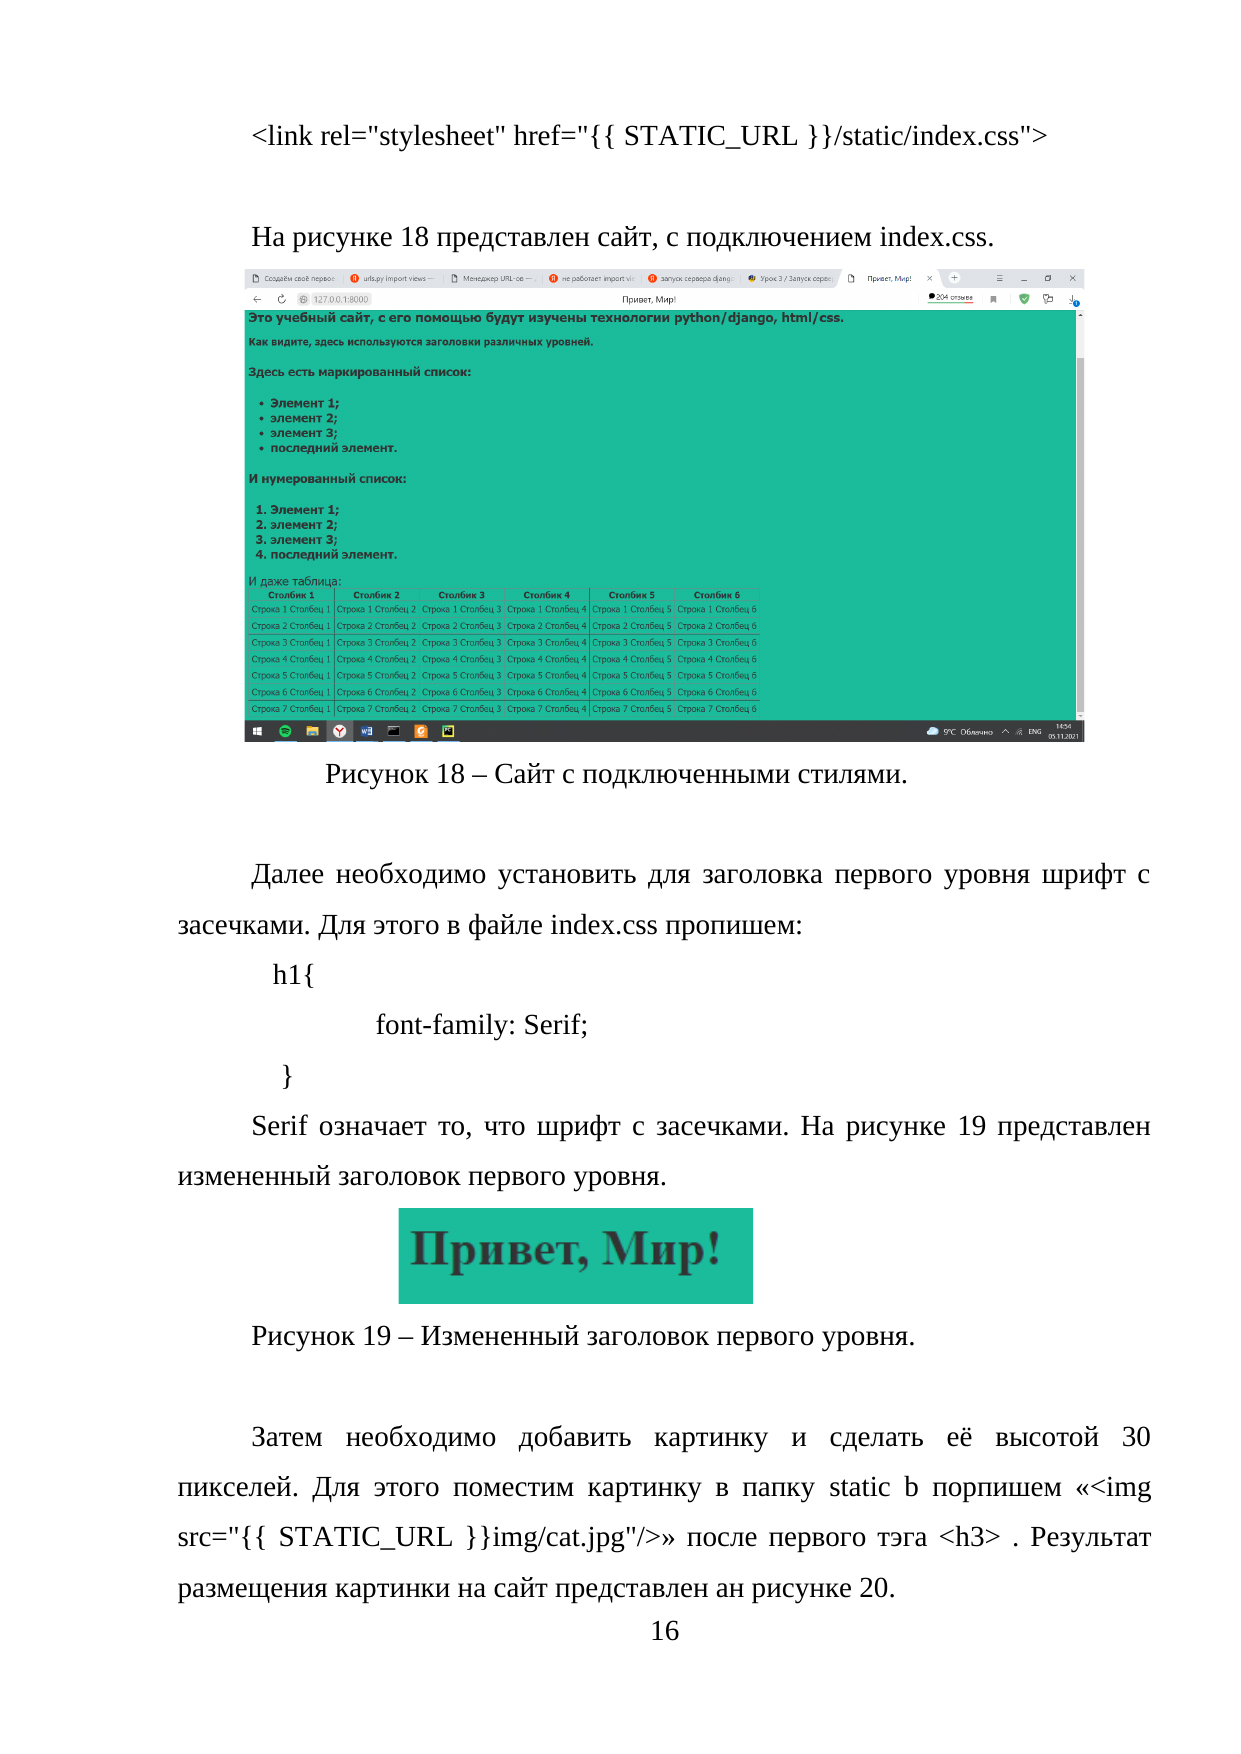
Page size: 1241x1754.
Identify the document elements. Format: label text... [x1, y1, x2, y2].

text Далее необходимо установить для заголовка первого уровня шрифт с засечками. Для этого в файле index.css пропишем: [177, 856, 1152, 940]
picture [398, 1208, 754, 1304]
picture [244, 269, 1085, 742]
text Рисунок 18 – Сайт с подключенными стилями. [177, 756, 1152, 789]
text h1{ font-family: Serif; } [251, 957, 1152, 1091]
text Рисунок 19 – Измененный заголовок первого уровня. [177, 1318, 1152, 1352]
text Затем необходимо добавить картинку и сделать её высотой 30 пикселей. Для этого поместим картинку в папку static b порпишем «<img src="{{ STATIC_URL }}img/cat.jpg"/>» после первого тэга <h3> . Результат размещения картинки на сайт представлен ан рисунке 20. [177, 1419, 1152, 1603]
text На рисунке 18 представлен сайт, с подключением index.css. [177, 219, 1152, 252]
text <link rel="stylesheet" href="{{ STATIC_URL }}/static/index.css"> [177, 118, 1152, 152]
text Serif означает то, что шрифт с засечками. На рисунке 19 представлен измененный заголовок первого уровня. [177, 1108, 1152, 1192]
